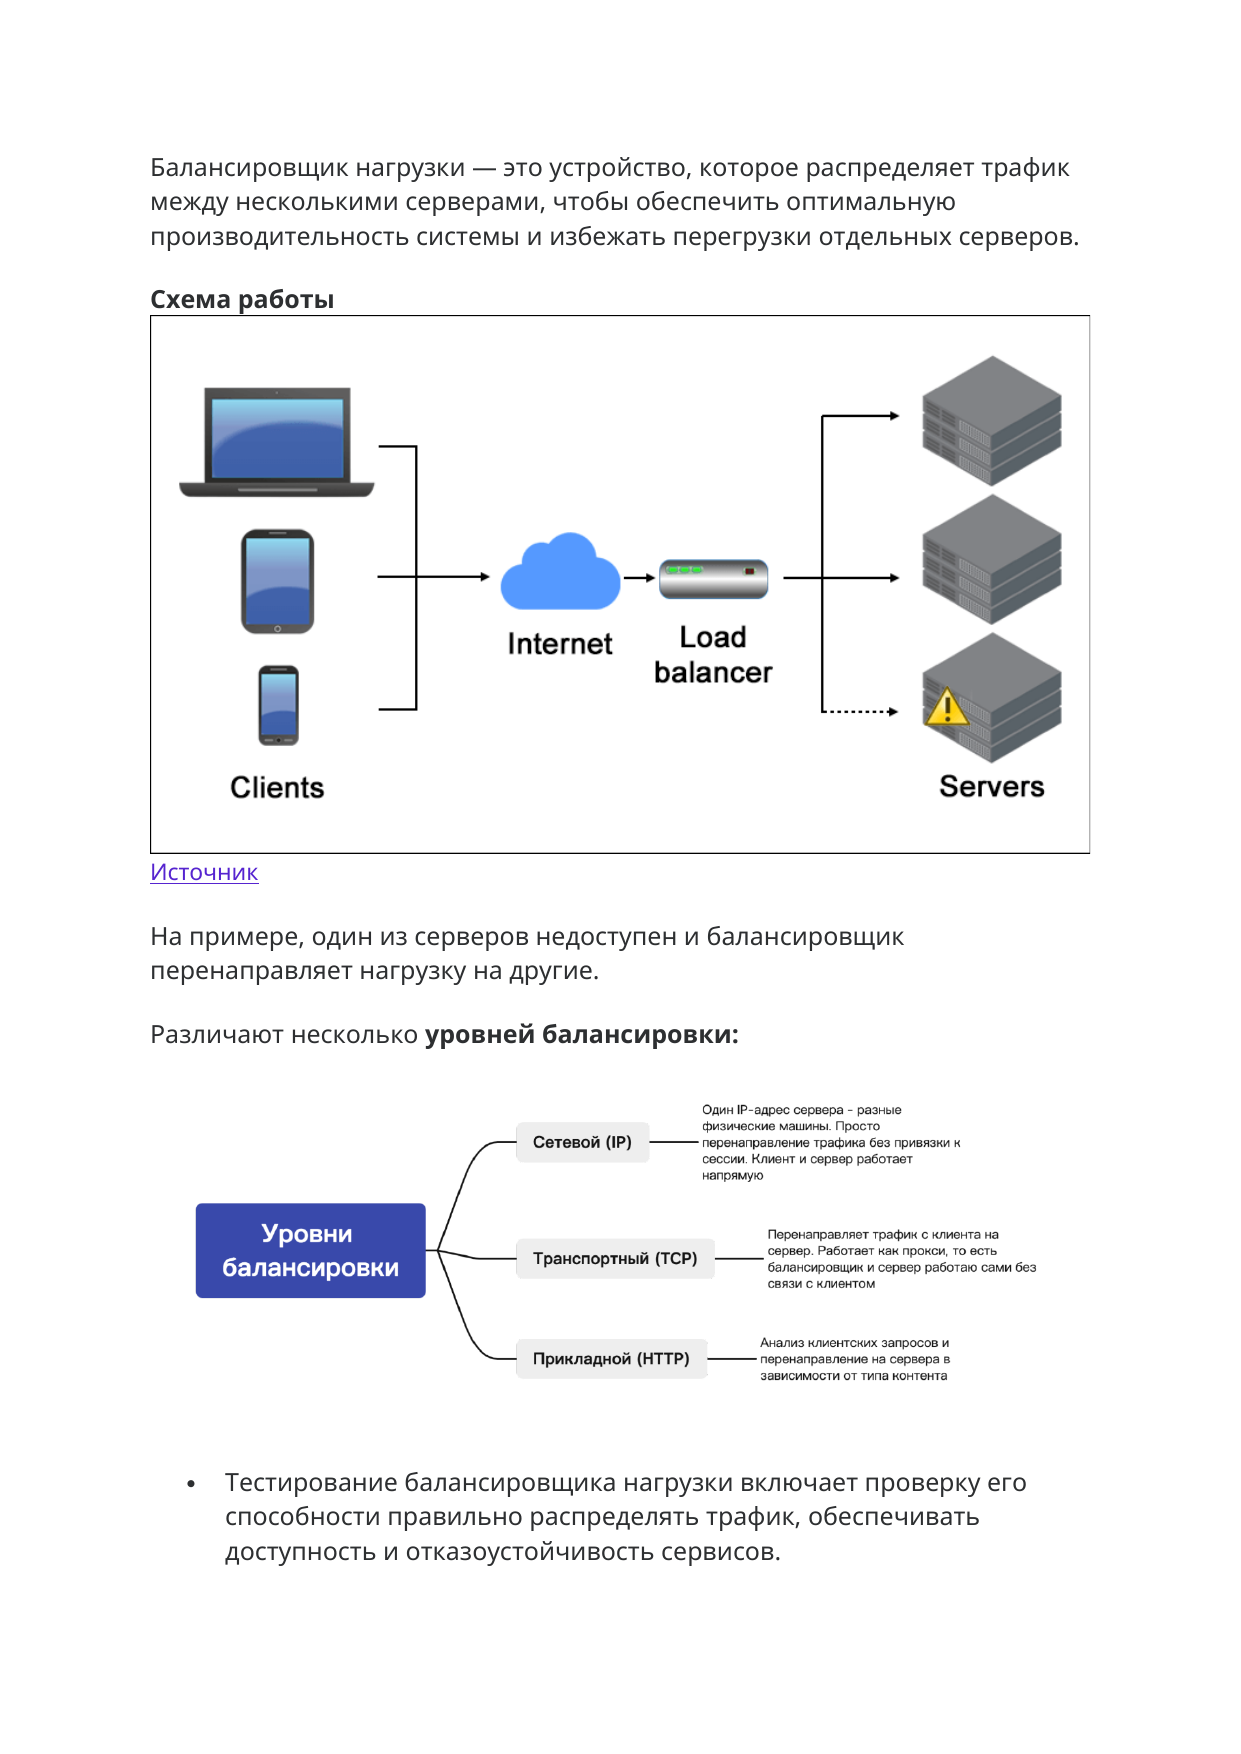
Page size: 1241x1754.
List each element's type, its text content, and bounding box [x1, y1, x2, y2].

text Различают несколько уровней балансировки: [150, 1016, 1090, 1050]
text На примере, один из серверов недоступен и балансировщик перенаправляет нагрузку на другие. [150, 919, 1090, 987]
text Источник [150, 854, 1090, 887]
text Балансировщик нагрузки — это устройство, которое распределяет трафик между несколькими серверами, чтобы обеспечить оптимальную производительность системы и избежать перегрузки отдельных серверов. [150, 150, 1090, 252]
picture [150, 1050, 1091, 1434]
list Тестирование балансировщика нагрузки включает проверку его способности правильно распределять трафик, обеспечивать доступность и отказоустойчивость сервисов. [187, 1465, 1090, 1567]
text Схема работы [150, 281, 1090, 315]
picture [150, 315, 1091, 854]
